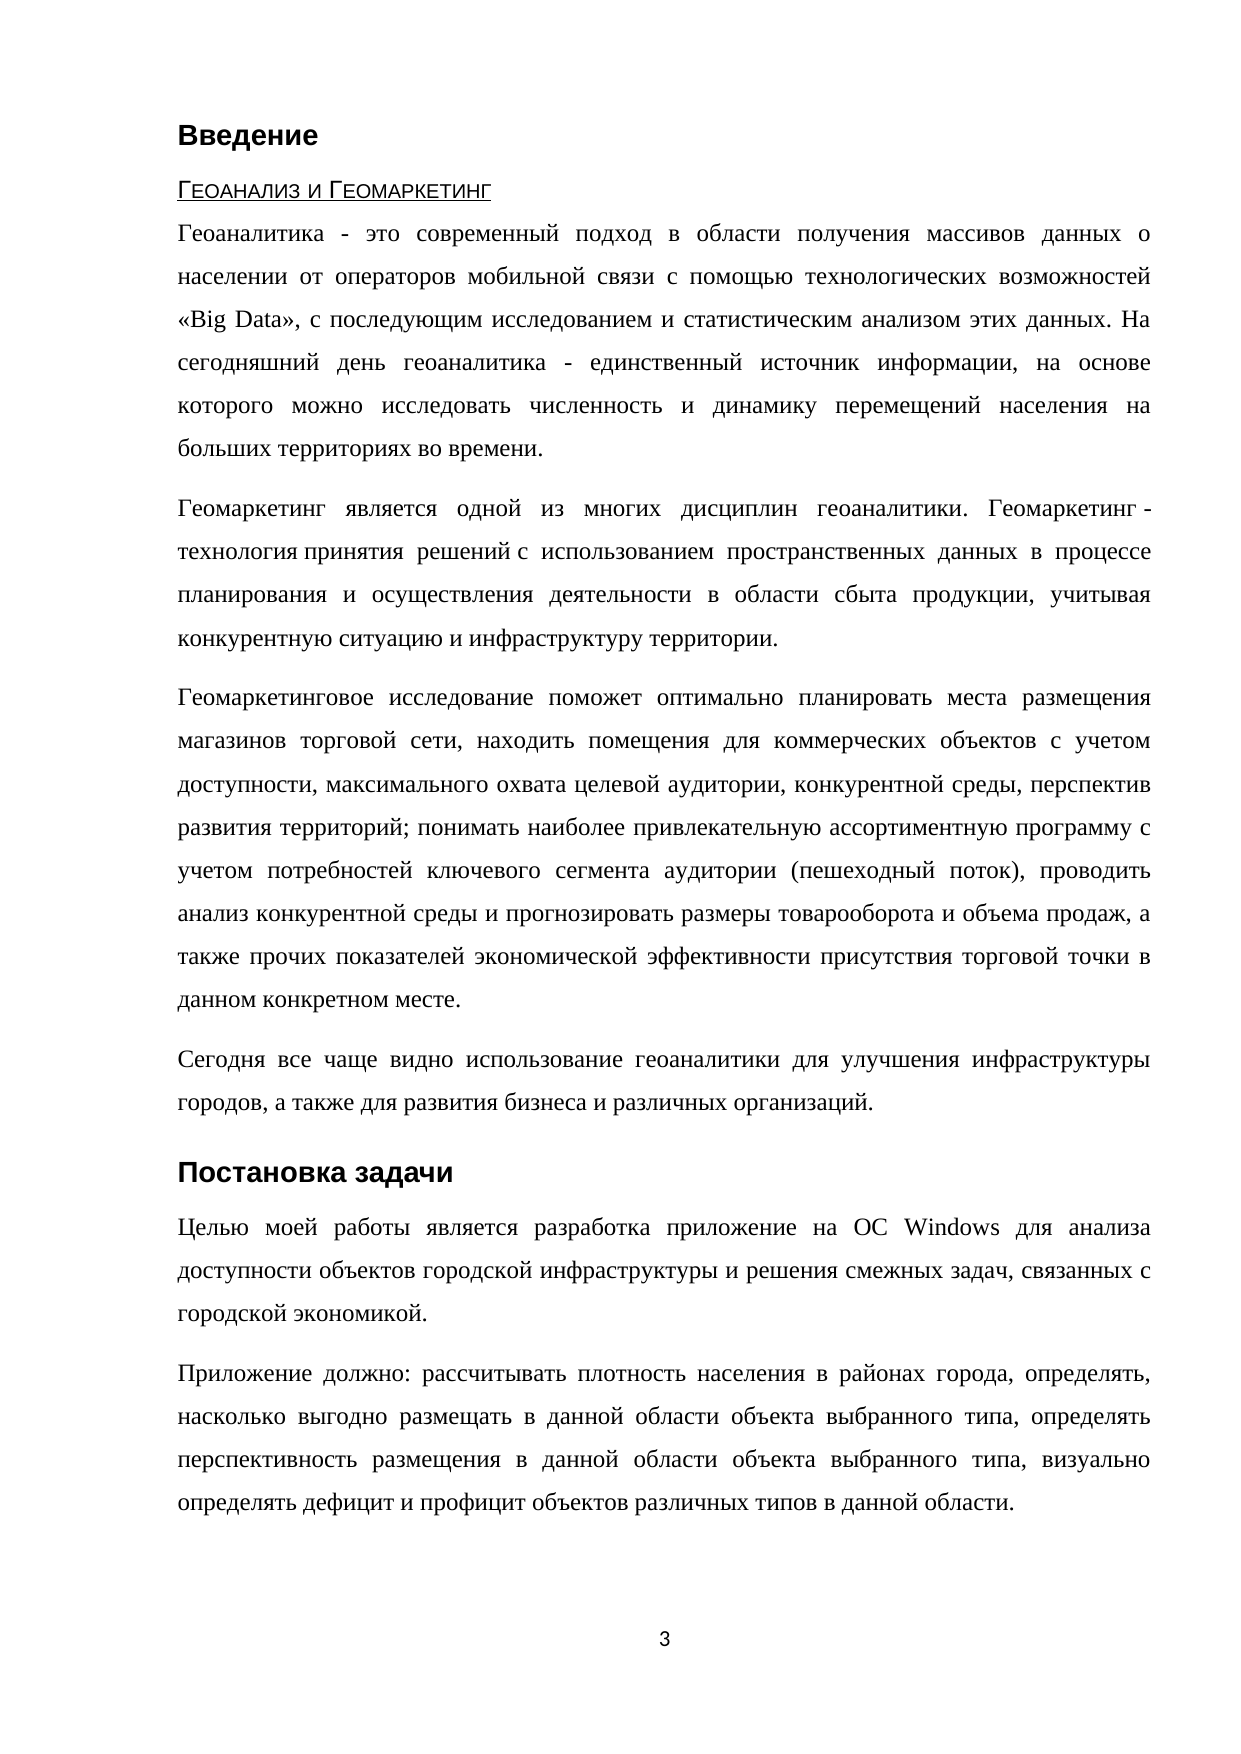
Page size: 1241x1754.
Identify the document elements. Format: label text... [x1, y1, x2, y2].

subtitle Постановка задачи [177, 1155, 1152, 1189]
text Геомаркетинговое исследование поможет оптимально планировать места размещения магазинов торговой сети, находить помещения для коммерческих объектов с учетом доступности, максимального охвата целевой аудитории, конкурентной среды, перспектив развития территорий; понимать наиболее привлекательную ассортиментную программу с учетом потребностей ключевого сегмента аудитории (пешеходный поток), проводить анализ конкурентной среды и прогнозировать размеры товарооборота и объема продаж, а также прочих показателей экономической эффективности присутствия торговой точки в данном конкретном месте. [177, 682, 1152, 1013]
text Геомаркетинг является одной из многих дисциплин геоаналитики. Геомаркетинг - технология принятия решений с использованием пространственных данных в процессе планирования и осуществления деятельности в области сбыта продукции, учитывая конкурентную ситуацию и инфраструктуру территории. [177, 493, 1152, 651]
subtitle Геоанализ и Геомаркетинг [177, 175, 1152, 203]
text Целью моей работы является разработка приложение на ОС Windows для анализа доступности объектов городской инфраструктуры и решения смежных задач, связанных с городской экономикой. [177, 1212, 1152, 1327]
text Приложение должно: рассчитывать плотность населения в районах города, определять, насколько выгодно размещать в данной области объекта выбранного типа, определять перспективность размещения в данной области объекта выбранного типа, визуально определять дефицит и профицит объектов различных типов в данной области. [177, 1358, 1152, 1516]
subtitle Введение [177, 118, 1152, 152]
text Геоаналитика - это современный подход в области получения массивов данных о населении от операторов мобильной связи с помощью технологических возможностей «Big Data», с последующим исследованием и статистическим анализом этих данных. На сегодняшний день геоаналитика - единственный источник информации, на основе которого можно исследовать численность и динамику перемещений населения на больших территориях во времени. [177, 218, 1152, 462]
text Сегодня все чаще видно использование геоаналитики для улучшения инфраструктуры городов, а также для развития бизнеса и различных организаций. [177, 1044, 1152, 1116]
